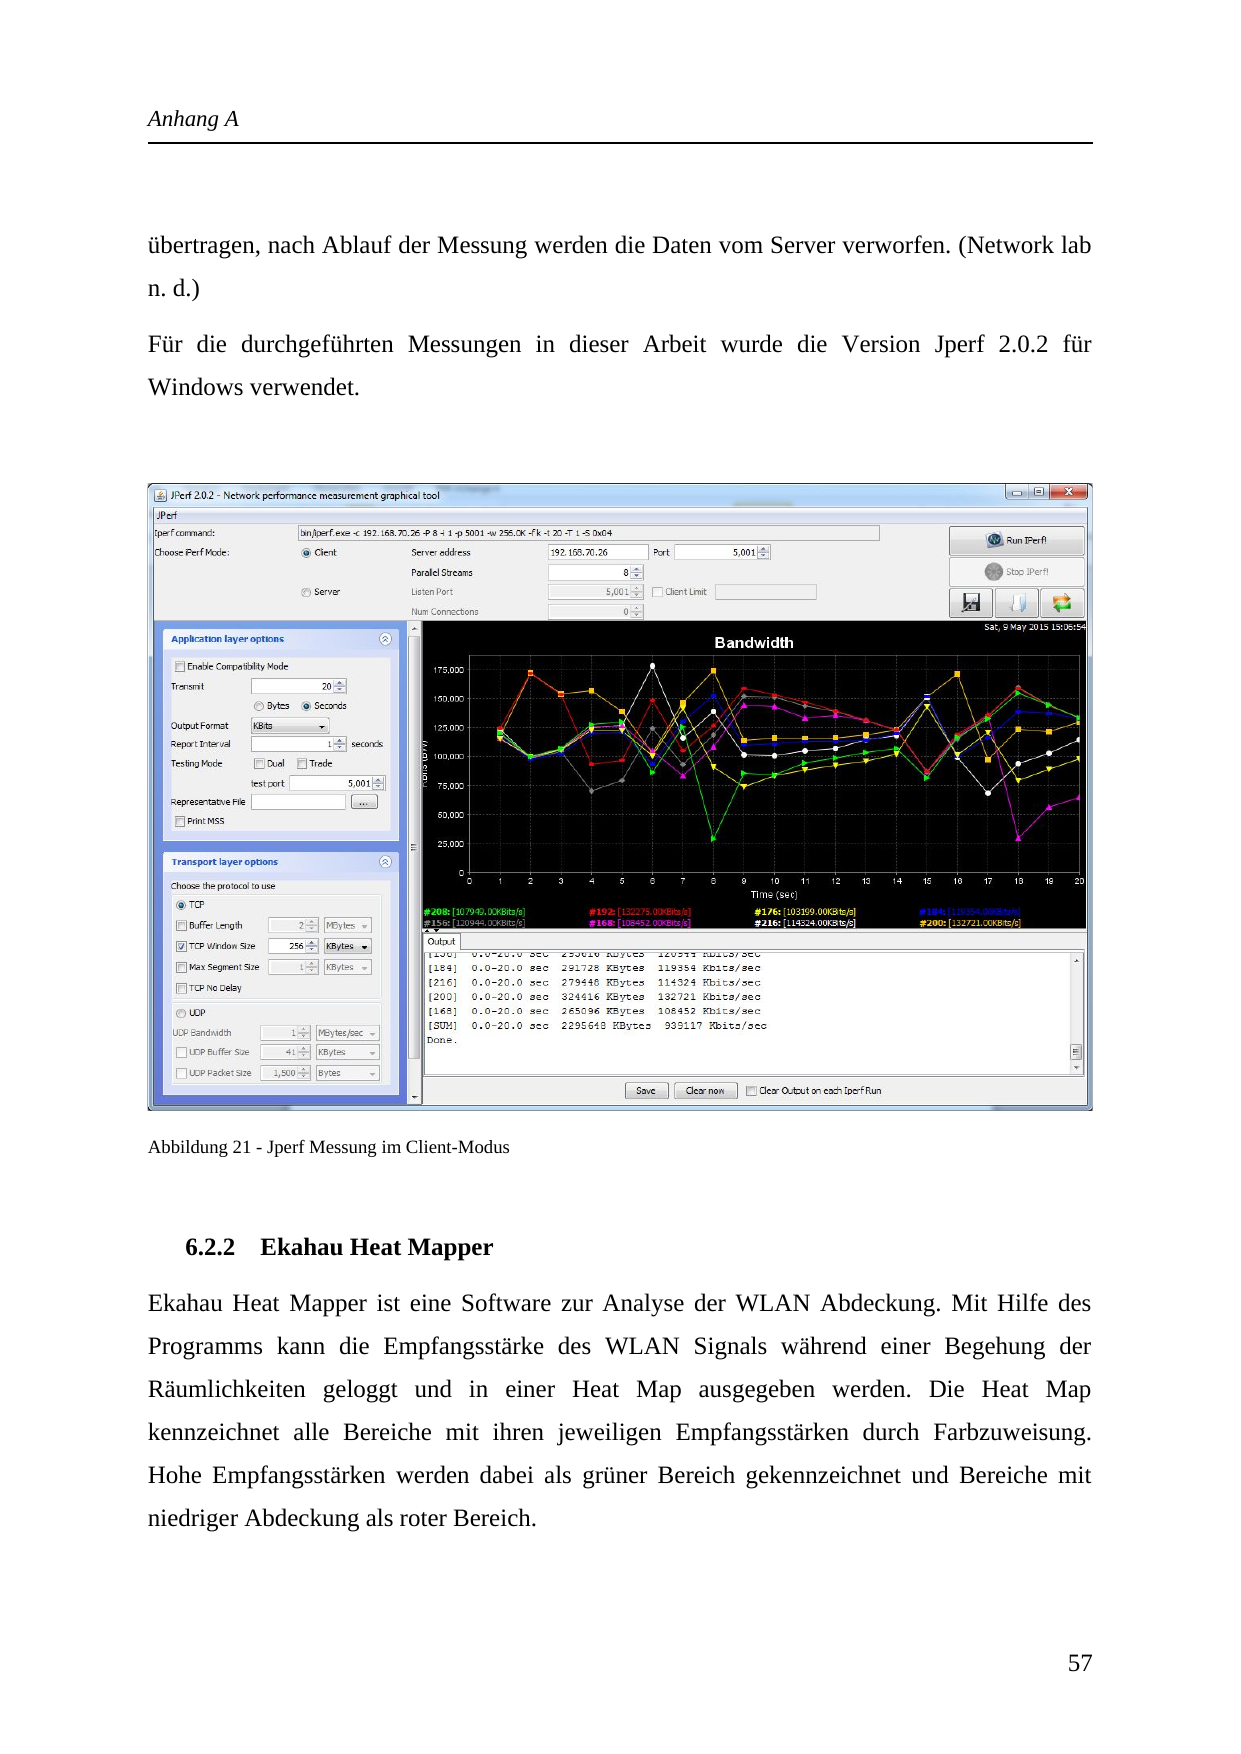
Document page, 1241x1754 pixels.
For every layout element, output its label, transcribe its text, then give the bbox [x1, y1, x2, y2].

subtitle Ekahau Heat Mapper [185, 1232, 1093, 1261]
picture [147, 483, 1093, 1111]
text Für die durchgeführten Messungen in dieser Arbeit wurde die Version Jperf 2.0.2 für Windows verwendet. [148, 329, 1093, 401]
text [148, 230, 1093, 302]
text Ekahau Heat Mapper ist eine Software zur Analyse der WLAN Abdeckung. Mit Hilfe des Programms kann die Empfangsstärke des WLAN Signals während einer Begehung der Räumlichkeiten geloggt und in einer Heat Map ausgegeben werden. Die Heat Map kennzeichnet alle Bereiche mit ihren jeweiligen Empfangsstärken durch Farbzuweisung. Hohe Empfangsstärken werden dabei als grüner Bereich gekennzeichnet und Bereiche mit niedriger Abdeckung als roter Bereich. [148, 1288, 1093, 1532]
